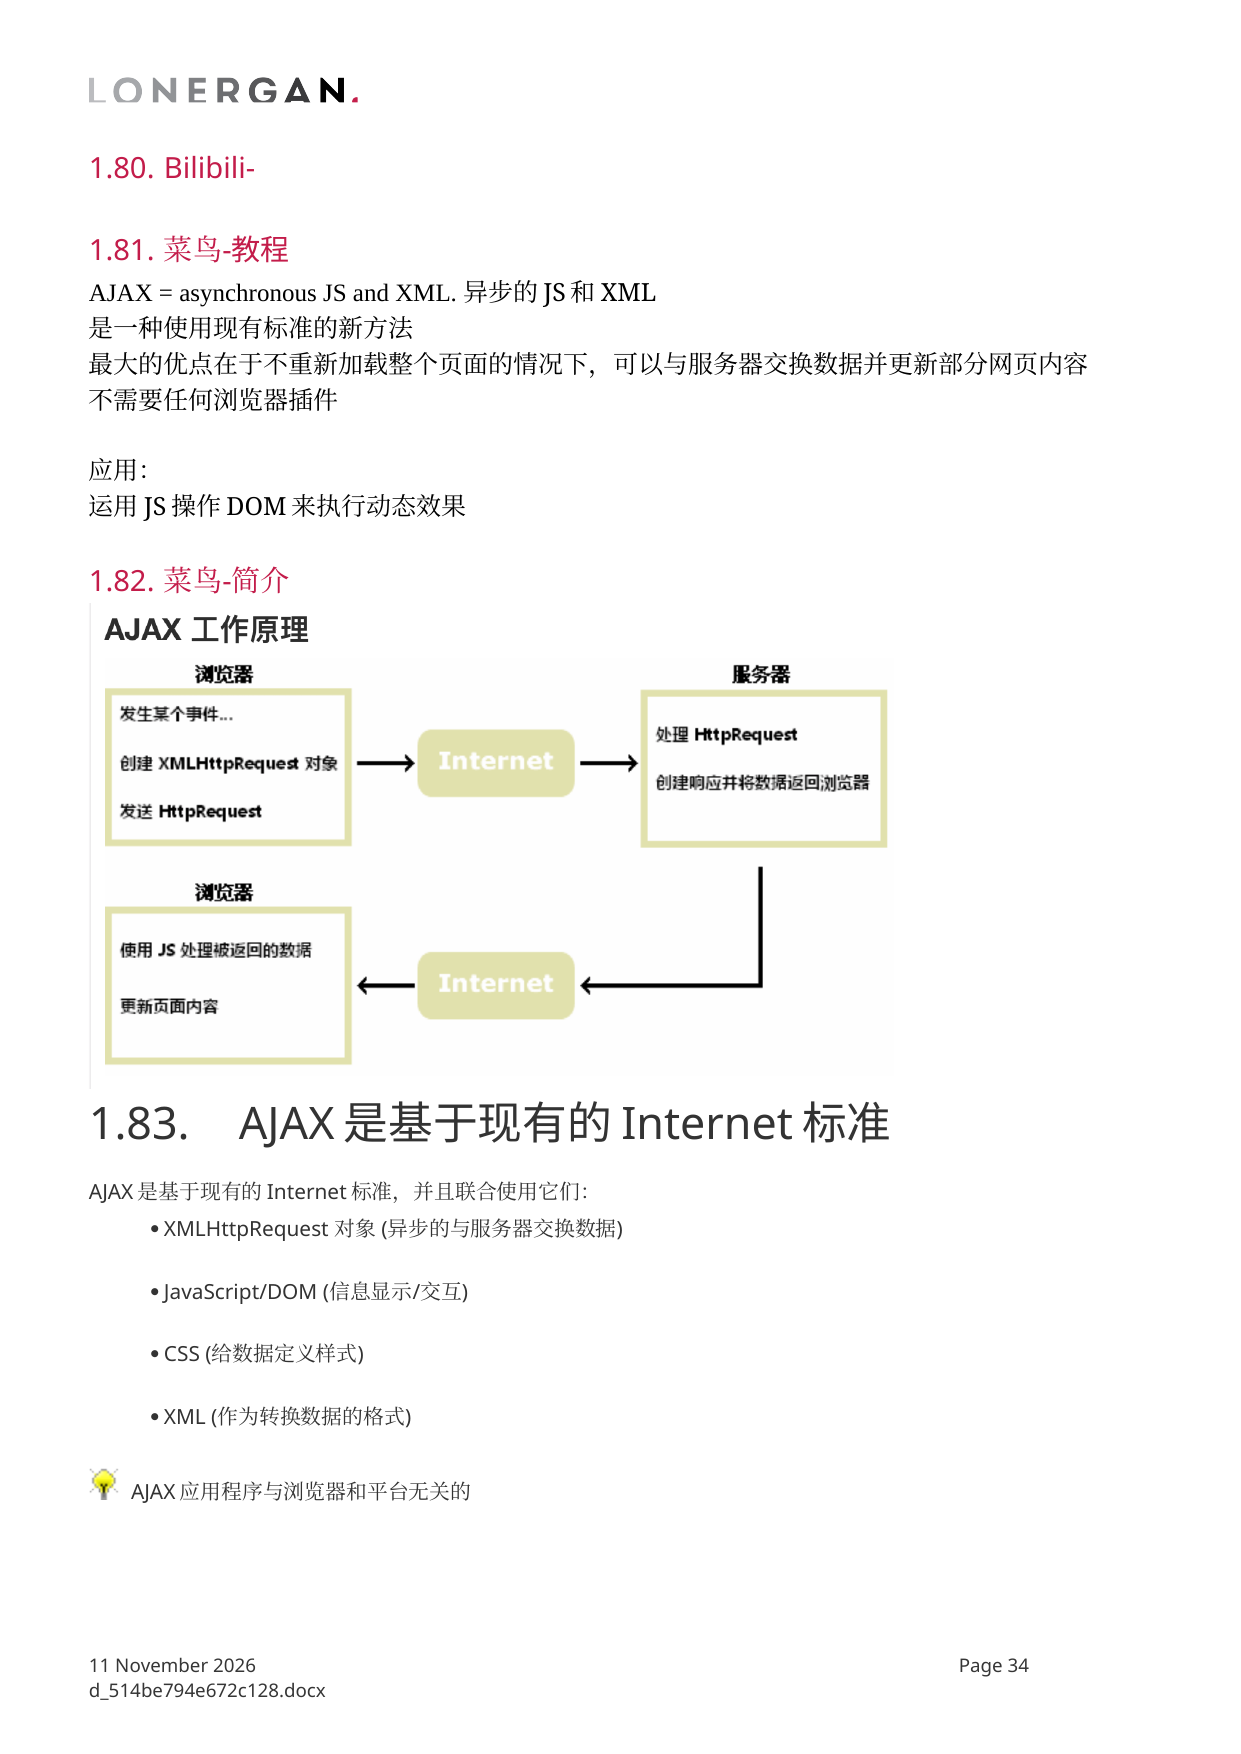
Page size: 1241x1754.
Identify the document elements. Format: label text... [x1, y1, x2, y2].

subtitle Bilibili- [89, 148, 1155, 187]
picture [88, 603, 907, 1089]
text AJAX是基于现有的Internet标准，并且联合使用它们： [89, 1155, 1152, 1205]
text 是一种使用现有标准的新方法 [89, 309, 1152, 345]
text AJAX = asynchronous JS and XML. 异步的JS和XML [89, 273, 1152, 309]
subtitle 菜鸟-简介 [89, 558, 1155, 600]
picture [88, 1467, 121, 1500]
text AJAX应用程序与浏览器和平台无关的 [89, 1455, 1152, 1505]
text 最大的优点在于不重新加载整个页面的情况下，可以与服务器交换数据并更新部分网页内容 [89, 345, 1152, 381]
subtitle 菜鸟-教程 [89, 226, 1155, 268]
list XMLHttpRequest 对象 (异步的与服务器交换数据) [151, 1205, 1152, 1243]
list JavaScript/DOM (信息显示/交互) [151, 1268, 1152, 1305]
list XML (作为转换数据的格式) [151, 1393, 1152, 1430]
picture [88, 77, 358, 103]
subtitle AJAX是基于现有的Internet标准 [89, 1091, 1155, 1152]
list CSS (给数据定义样式) [151, 1330, 1152, 1368]
text 应用： [89, 451, 1152, 487]
text 不需要任何浏览器插件 [89, 381, 1152, 417]
text 运用JS操作DOM来执行动态效果 [89, 487, 1152, 523]
